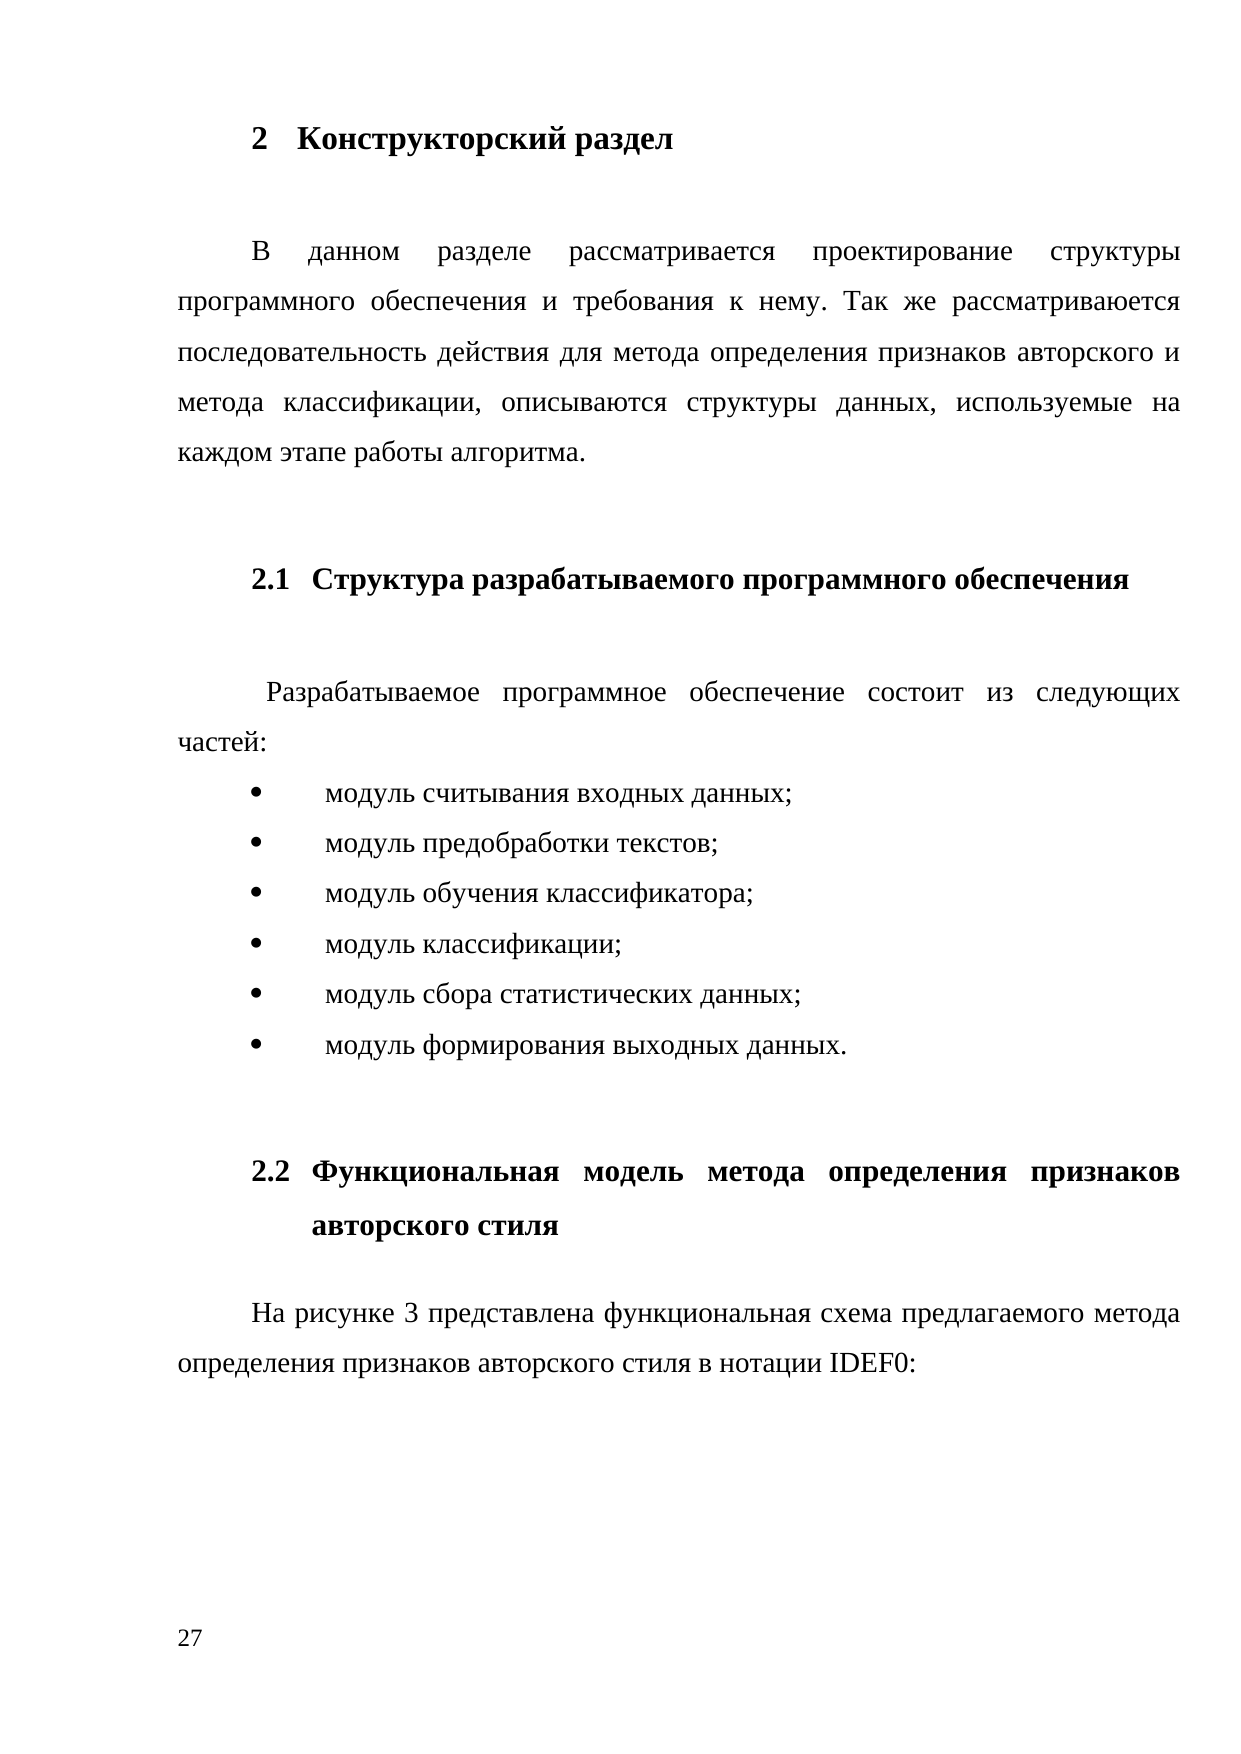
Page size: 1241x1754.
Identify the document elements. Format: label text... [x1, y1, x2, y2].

text Разрабатываемое программное обеспечение состоит из следующих частей: [177, 674, 1181, 758]
subtitle Конструкторский раздел [251, 118, 1181, 156]
list модуль обучения классификатора; [177, 876, 1181, 909]
text В данном разделе рассматривается проектирование структуры программного обеспечения и требования к нему. Так же рассматриваюется последовательность действия для метода определения признаков авторского и метода классификации, описываются структуры данных, используемые на каждом этапе работы алгоритма. [177, 233, 1181, 468]
subtitle Структура разрабатываемого программного обеспечения [251, 560, 1181, 596]
text На рисунке 3 представлена функциональная схема предлагаемого метода определения признаков авторского стиля в нотации IDEF0: [177, 1295, 1181, 1379]
list модуль считывания входных данных; [177, 775, 1181, 808]
list модуль предобработки текстов; [177, 825, 1181, 859]
subtitle Функциональная модель метода определения признаков авторского стиля [251, 1152, 1181, 1242]
list модуль формирования выходных данных. [177, 1027, 1181, 1060]
list модуль классификации; [177, 926, 1181, 959]
list модуль сбора статистических данных; [177, 976, 1181, 1010]
